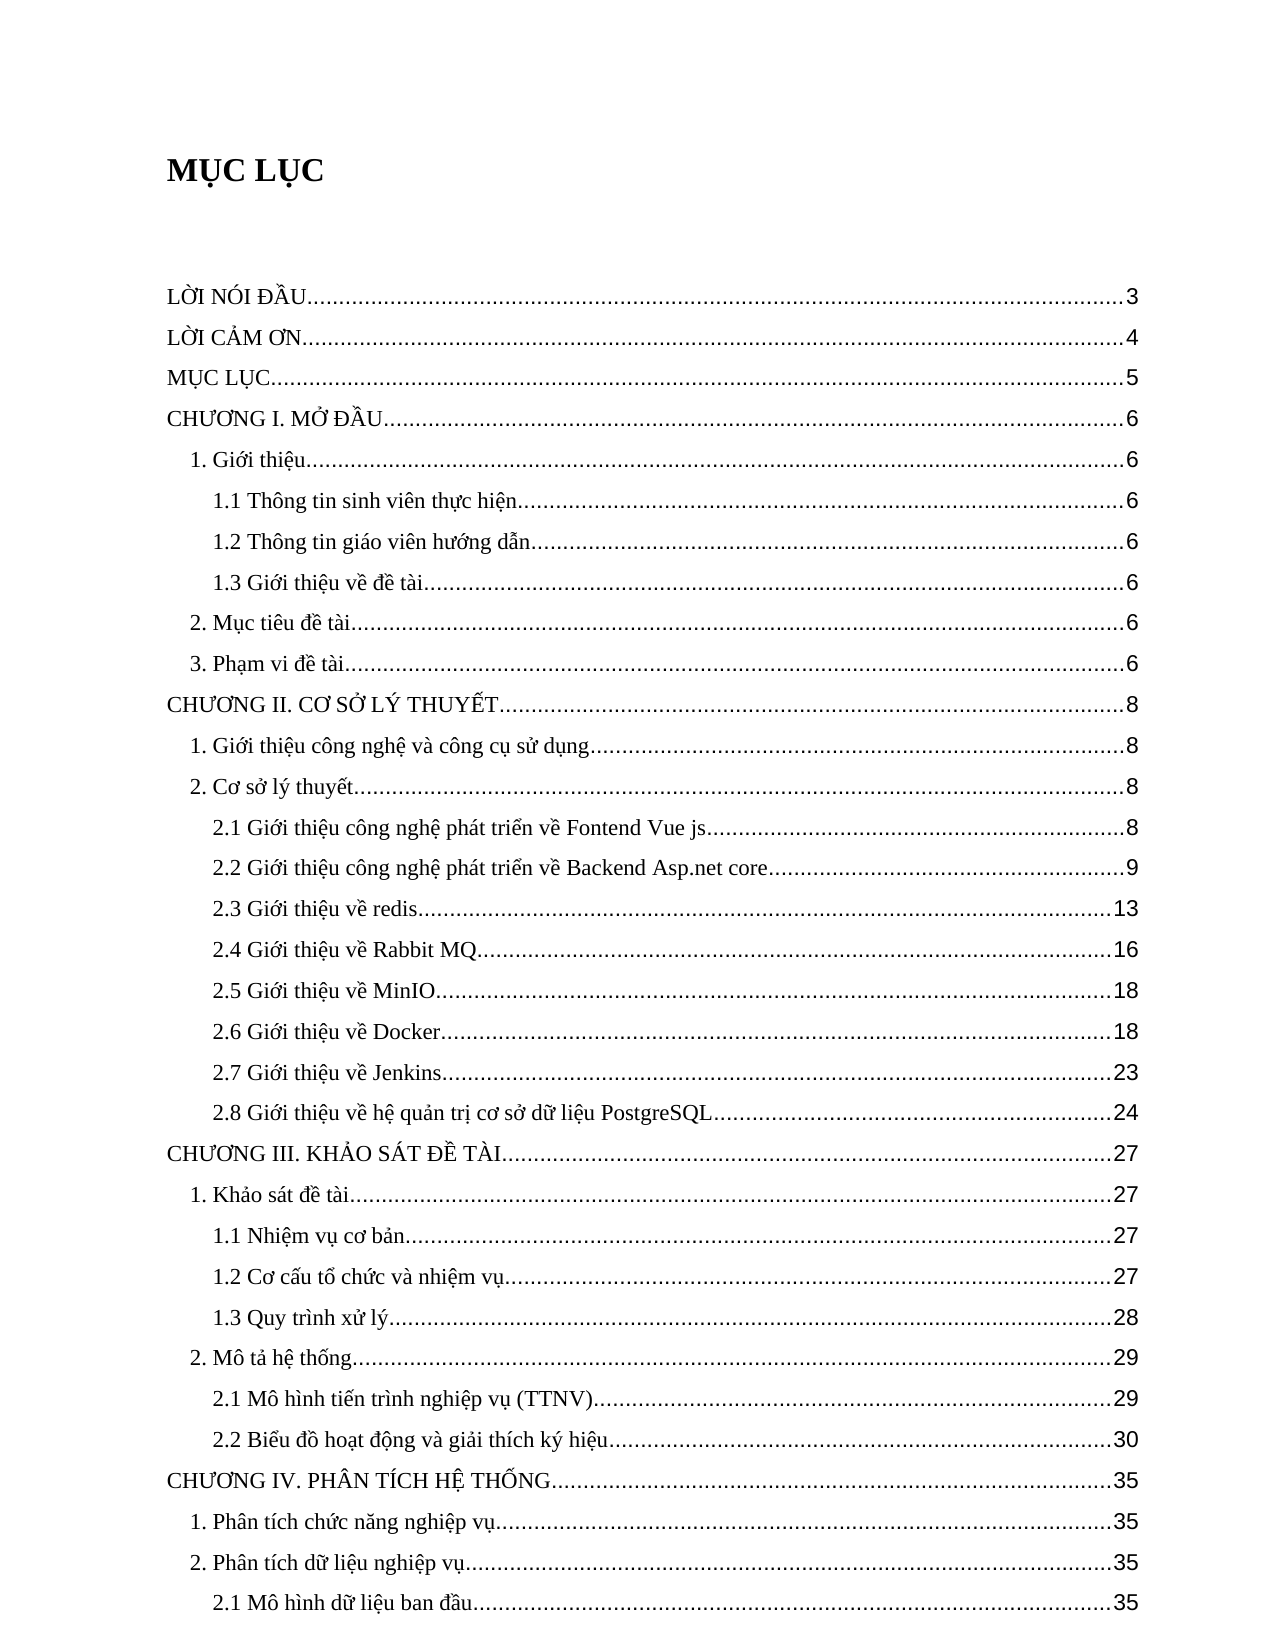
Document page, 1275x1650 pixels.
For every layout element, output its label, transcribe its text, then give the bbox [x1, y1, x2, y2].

subtitle MỤC LỤC [167, 150, 1139, 188]
